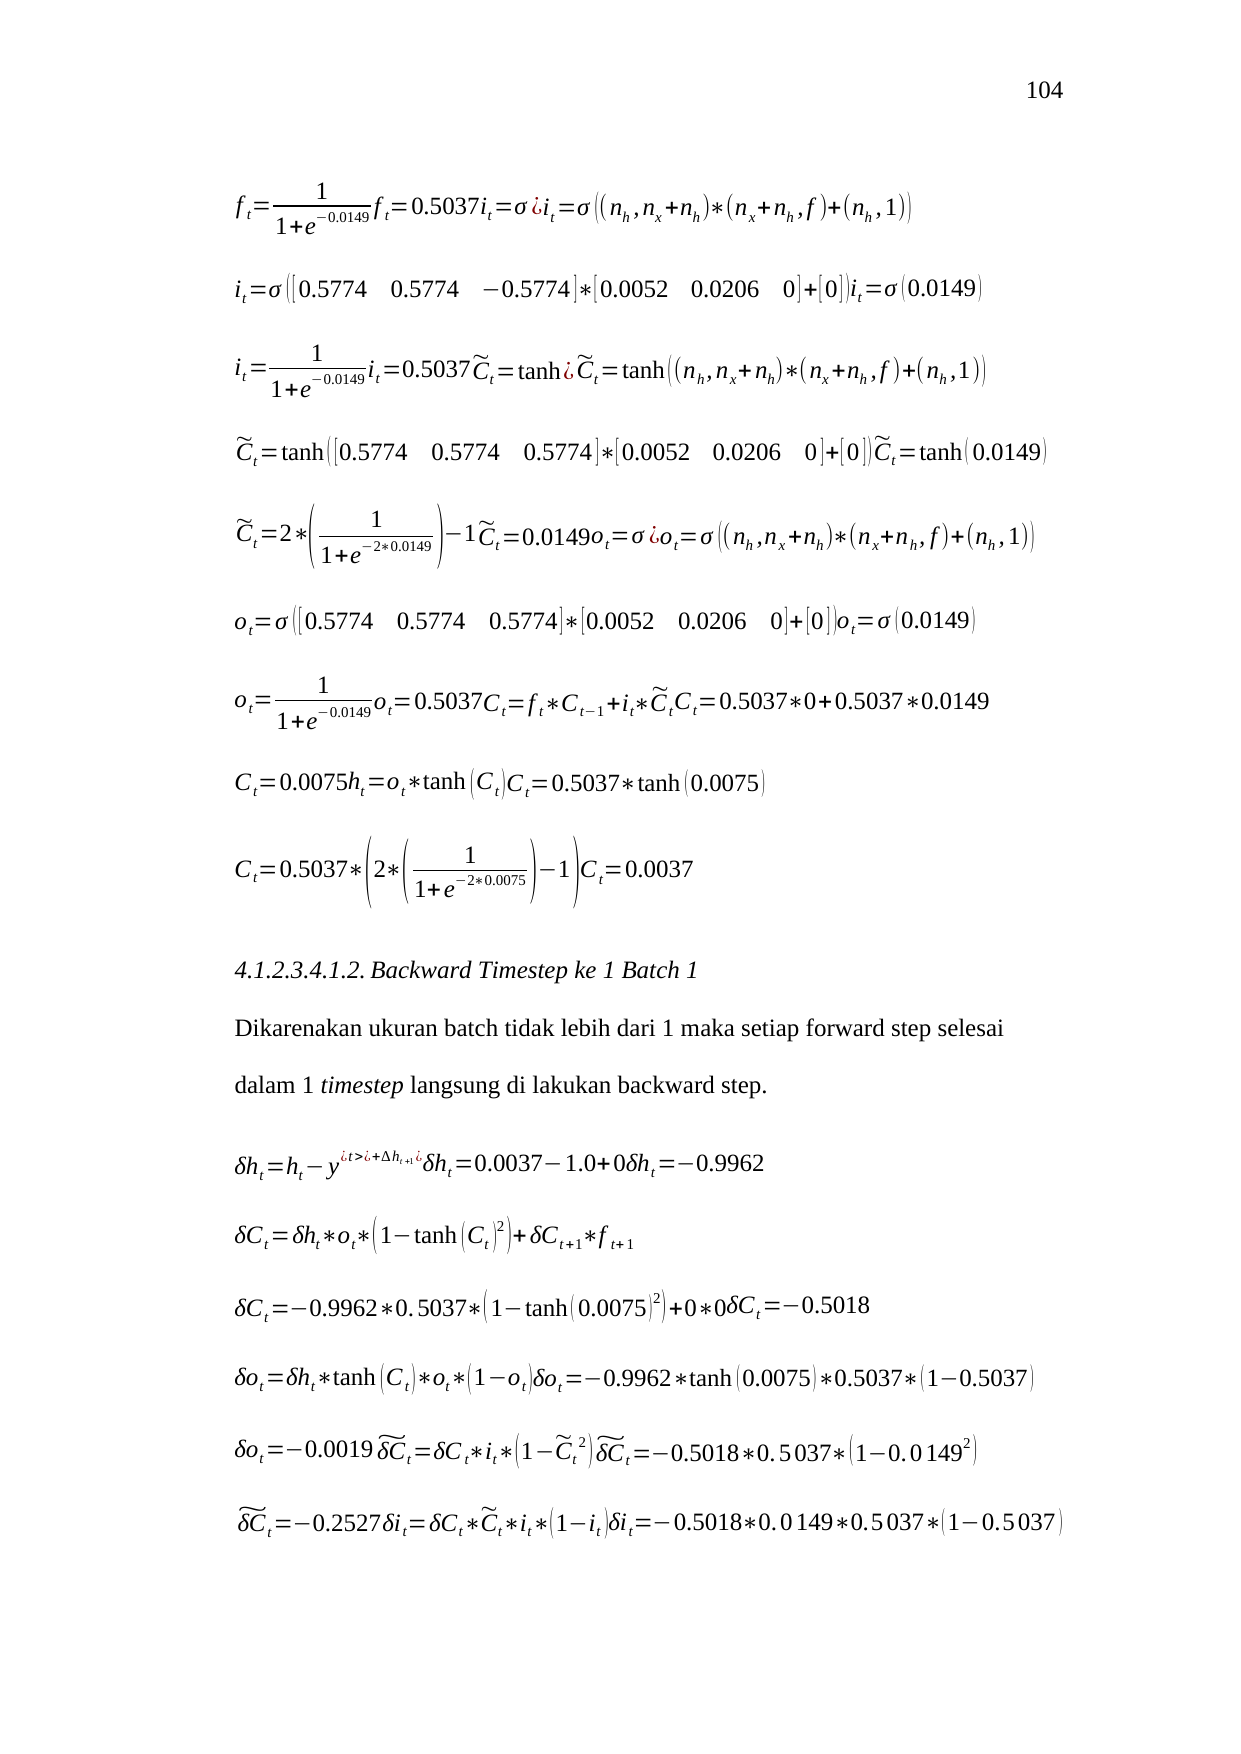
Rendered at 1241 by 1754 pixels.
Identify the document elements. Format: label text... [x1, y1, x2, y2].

subtitle Backward Timestep ke 1 Batch 1 [234, 955, 1063, 984]
text Dikarenakan ukuran batch tidak lebih dari 1 maka setiap forward step selesai dalam 1 timestep langsung di lakukan backward step. [234, 1013, 1063, 1099]
